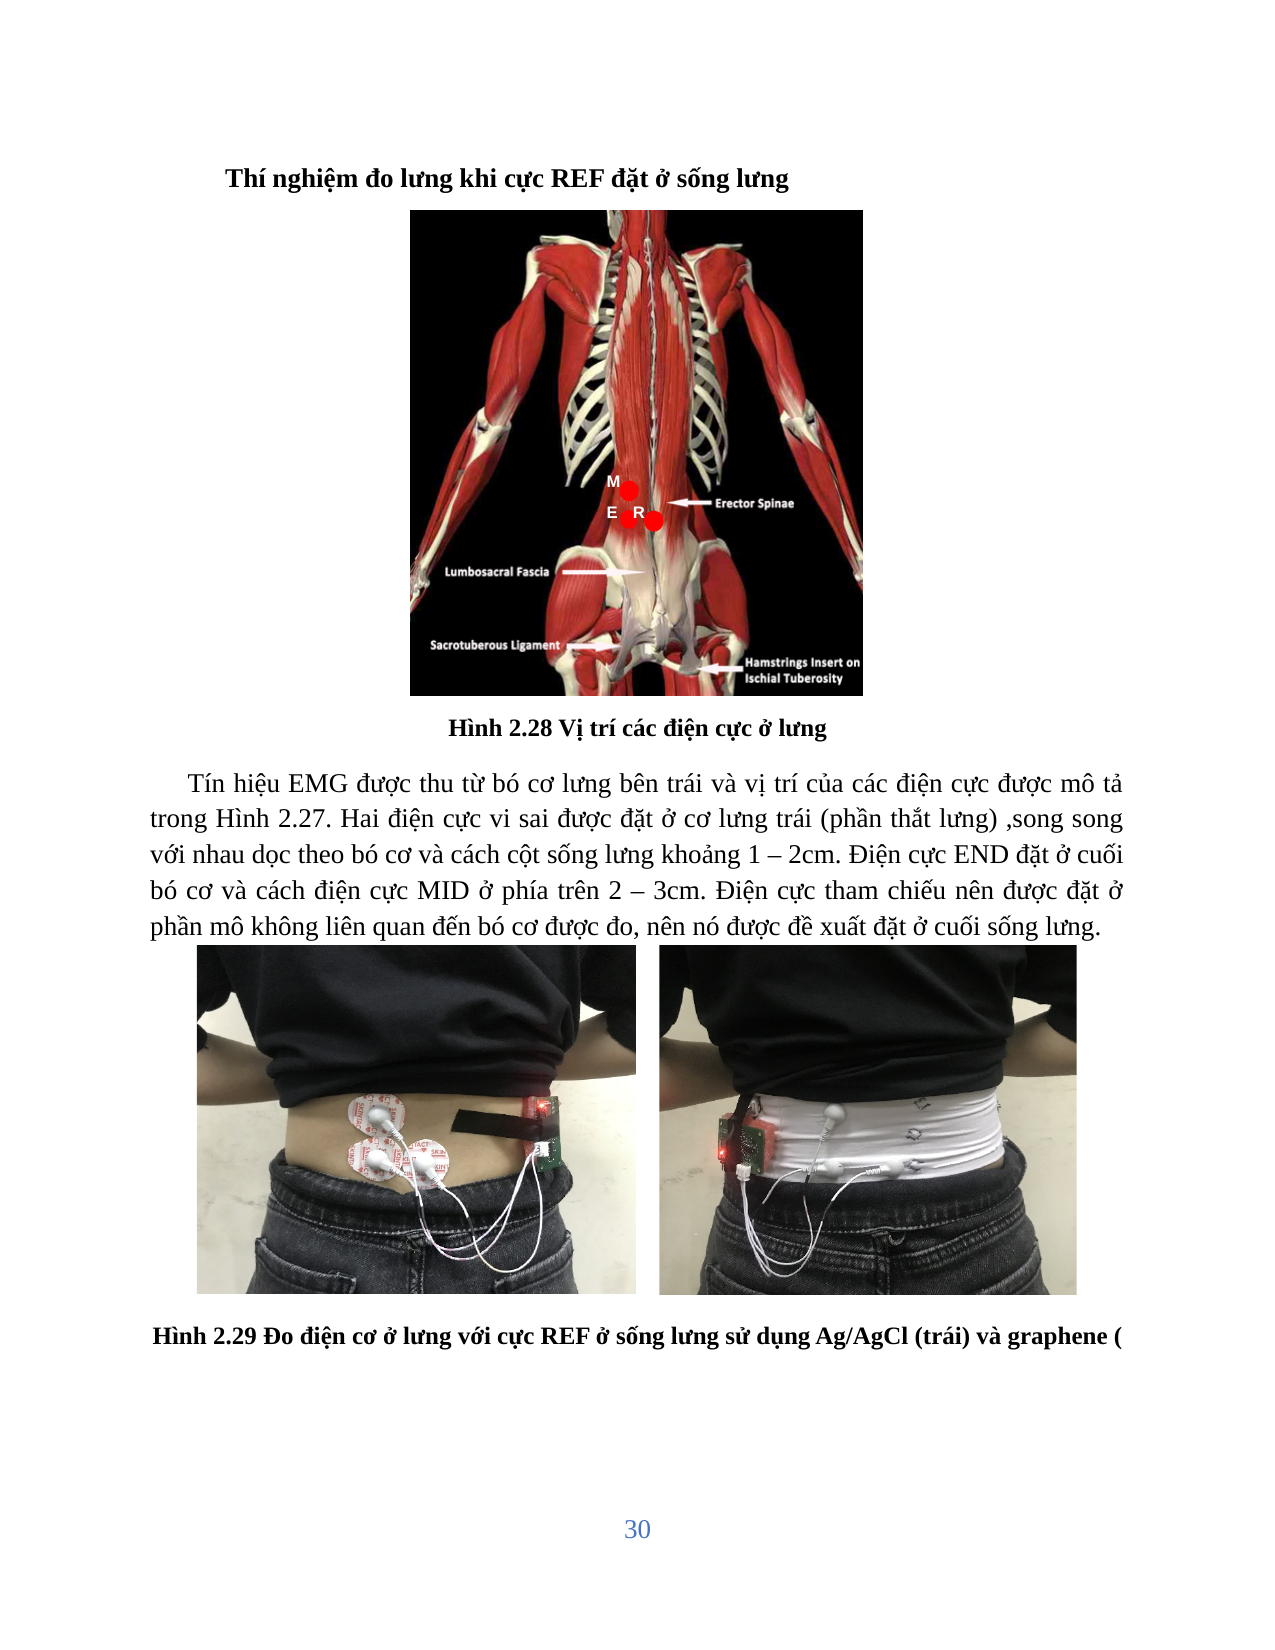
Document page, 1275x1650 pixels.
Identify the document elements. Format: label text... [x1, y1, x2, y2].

picture [659, 945, 1077, 1295]
picture [410, 210, 863, 696]
picture [196, 945, 636, 1294]
text Thí nghiệm đo lưng khi cực REF đặt ở sống lưng [150, 162, 1125, 194]
list Tín hiệu EMG được thu từ bó cơ lưng bên trái và vị trí của các điện cực được mô tả trong Hình 2.27. Hai điện cực vi sai được đặt ở cơ lưng trái (phần thắt lưng) ,song song với nhau dọc theo bó cơ và cách cột sống lưng khoảng 1 – 2cm. Điện cực END đặt ở cuối bó cơ và cách điện cực MID ở phía trên 2 – 3cm. Điện cực tham chiếu nên được đặt ở phần mô không liên quan đến bó cơ được đo, nên nó được đề xuất đặt ở cuối sống lưng. [150, 767, 1125, 941]
